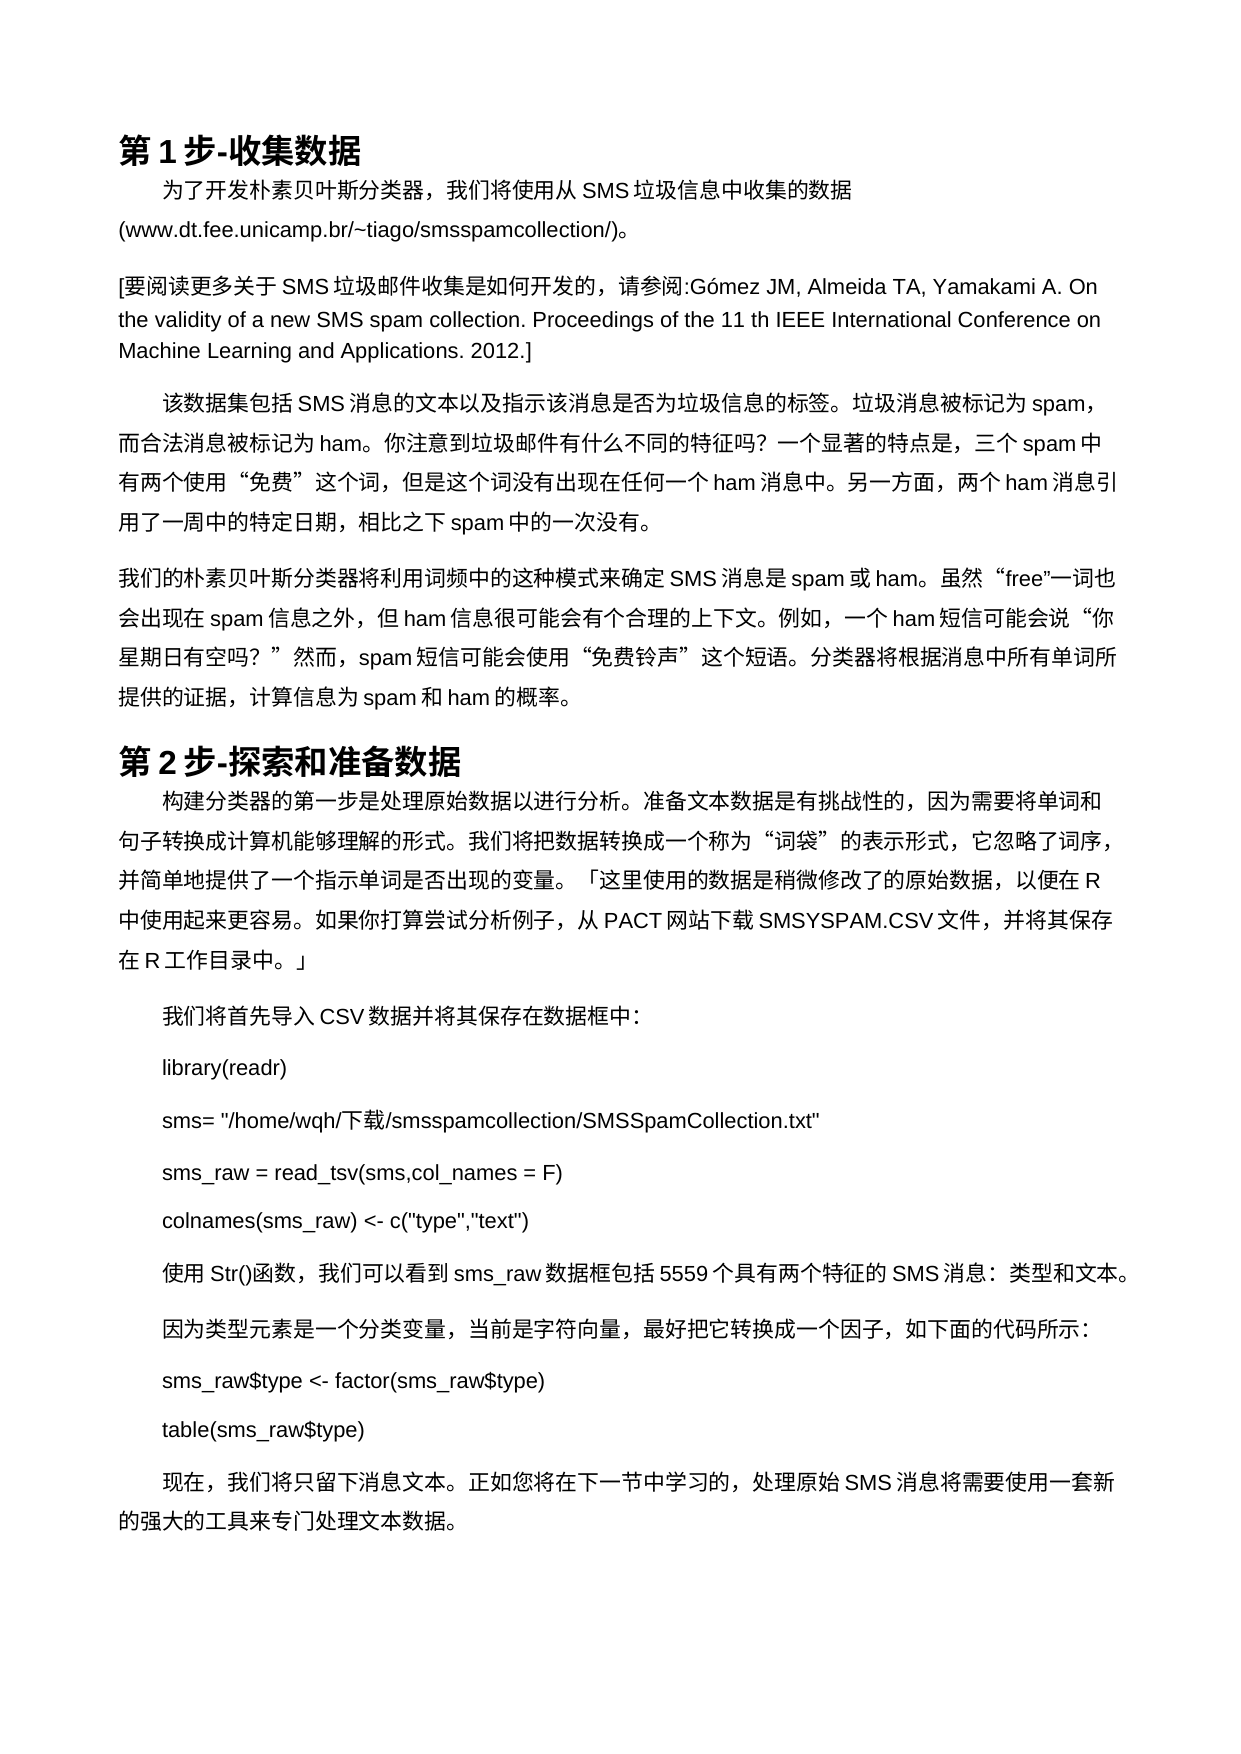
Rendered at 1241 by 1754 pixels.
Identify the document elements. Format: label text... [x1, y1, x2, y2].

text library(readr) [118, 1055, 1122, 1080]
text 我们将首先导入CSV数据并将其保存在数据框中： [118, 999, 1122, 1031]
text 构建分类器的第一步是处理原始数据以进行分析。准备文本数据是有挑战性的，因为需要将单词和句子转换成计算机能够理解的形式。我们将把数据转换成一个称为“词袋”的表示形式，它忽略了词序，并简单地提供了一个指示单词是否出现的变量。「这里使用的数据是稍微修改了的原始数据，以便在R中使用起来更容易。如果你打算尝试分析例子，从PACT网站下载SMSYSPAM.CSV文件，并将其保存在R工作目录中。」 [118, 784, 1122, 974]
text 我们的朴素贝叶斯分类器将利用词频中的这种模式来确定SMS消息是spam或ham。虽然“free”一词也会出现在spam信息之外，但ham信息很可能会有个合理的上下文。例如，一个ham短信可能会说“你星期日有空吗？”然而，spam短信可能会使用“免费铃声”这个短语。分类器将根据消息中所有单词所提供的证据，计算信息为spam和ham的概率。 [118, 561, 1122, 712]
text table(sms_raw$type) [118, 1416, 1122, 1442]
text 因为类型元素是一个分类变量，当前是字符向量，最好把它转换成一个因子，如下面的代码所示： [118, 1312, 1122, 1344]
text 现在，我们将只留下消息文本。正如您将在下一节中学习的，处理原始SMS消息将需要使用一套新的强大的工具来专门处理文本数据。 [118, 1464, 1122, 1536]
text colnames(sms_raw) <- c("type","text") [118, 1208, 1122, 1233]
text 该数据集包括SMS消息的文本以及指示该消息是否为垃圾信息的标签。垃圾消息被标记为spam，而合法消息被标记为ham。你注意到垃圾邮件有什么不同的特征吗？一个显著的特点是，三个spam中有两个使用“免费”这个词，但是这个词没有出现在任何一个ham消息中。另一方面，两个ham消息引用了一周中的特定日期，相比之下spam中的一次没有。 [118, 386, 1122, 537]
text [要阅读更多关于SMS垃圾邮件收集是如何开发的，请参阅:Gómez JM, Almeida TA, Yamakami A. On the validity of a new SMS spam collection. Proceedings of the 11 th IEEE International Conference on Machine Learning and Applications. 2012.] [118, 269, 1122, 363]
text 为了开发朴素贝叶斯分类器，我们将使用从SMS垃圾信息中收集的数据(www.dt.fee.unicamp.br/~tiago/smsspamcollection/)。 [118, 173, 1122, 244]
subtitle 第2步-探索和准备数据 [118, 736, 1122, 784]
subtitle 第1步-收集数据 [118, 124, 1122, 173]
text sms_raw$type <- factor(sms_raw$type) [118, 1368, 1122, 1393]
text sms_raw = read_tsv(sms,col_names = F) [118, 1159, 1122, 1185]
text 使用Str()函数，我们可以看到sms_raw数据框包括5559个具有两个特征的SMS消息：类型和文本。 [118, 1256, 1122, 1287]
text sms= "/home/wqh/下载/smsspamcollection/SMSSpamCollection.txt" [118, 1103, 1122, 1135]
